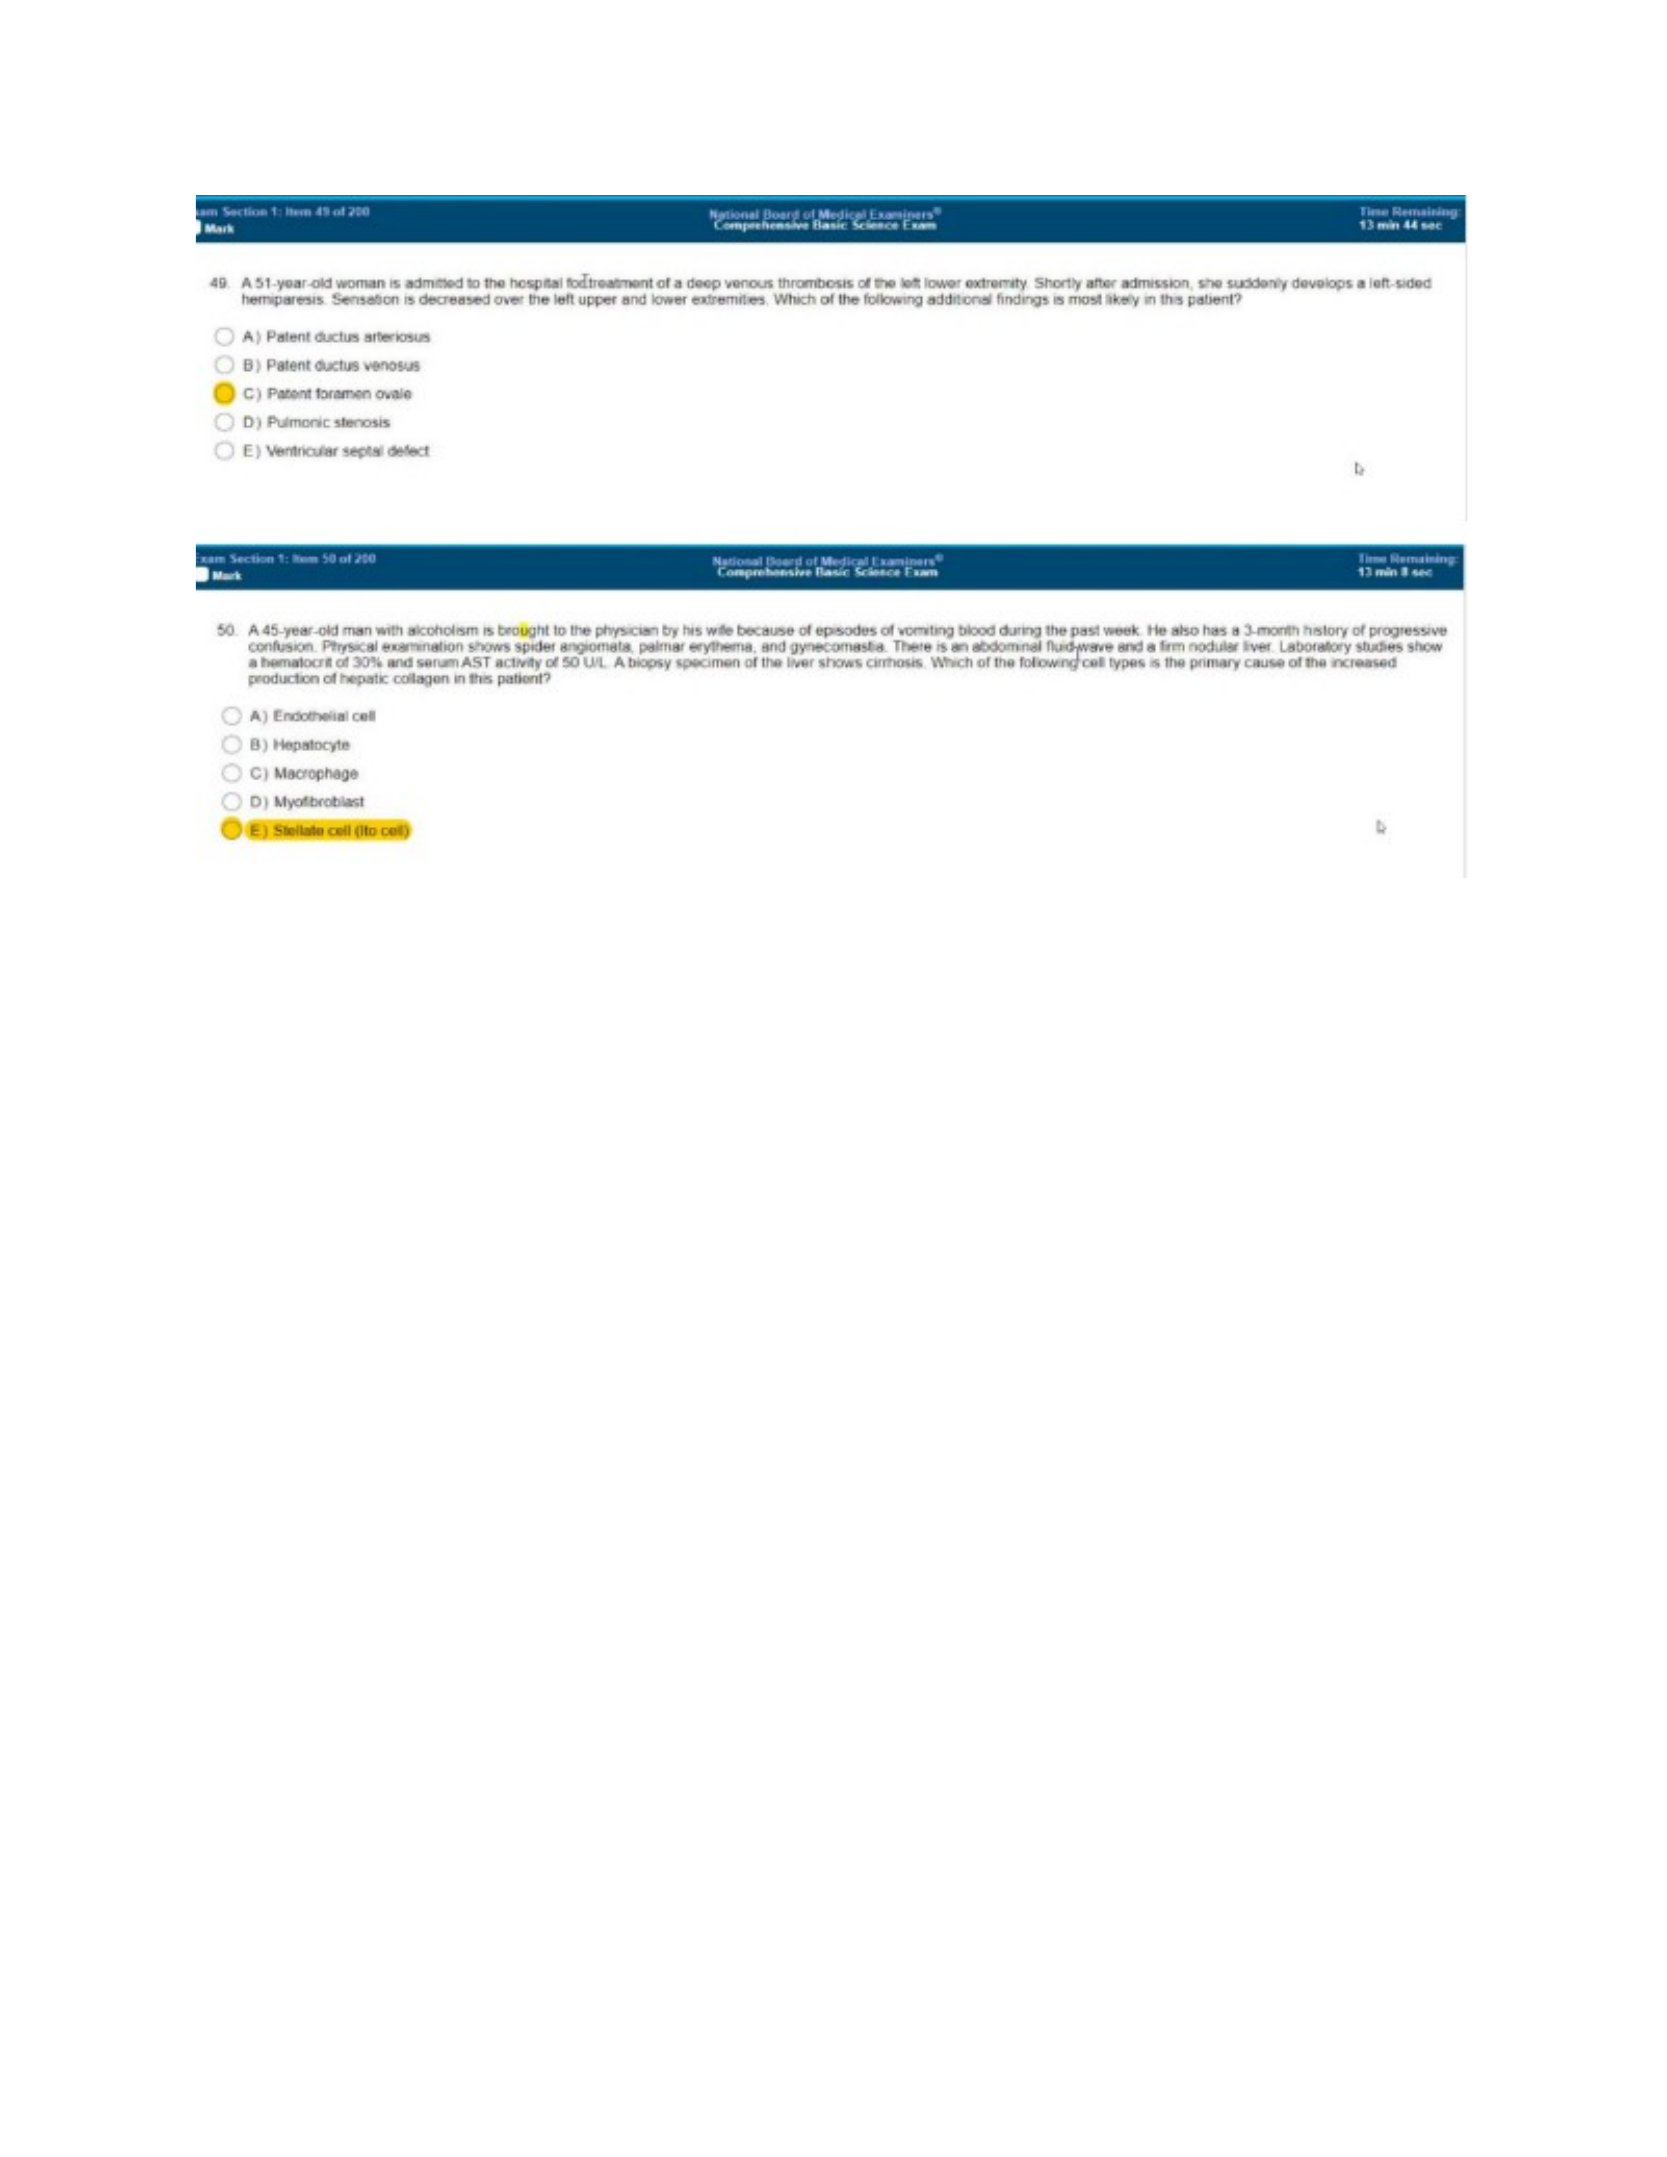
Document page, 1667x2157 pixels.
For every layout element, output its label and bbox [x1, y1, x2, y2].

picture [195, 195, 1468, 878]
